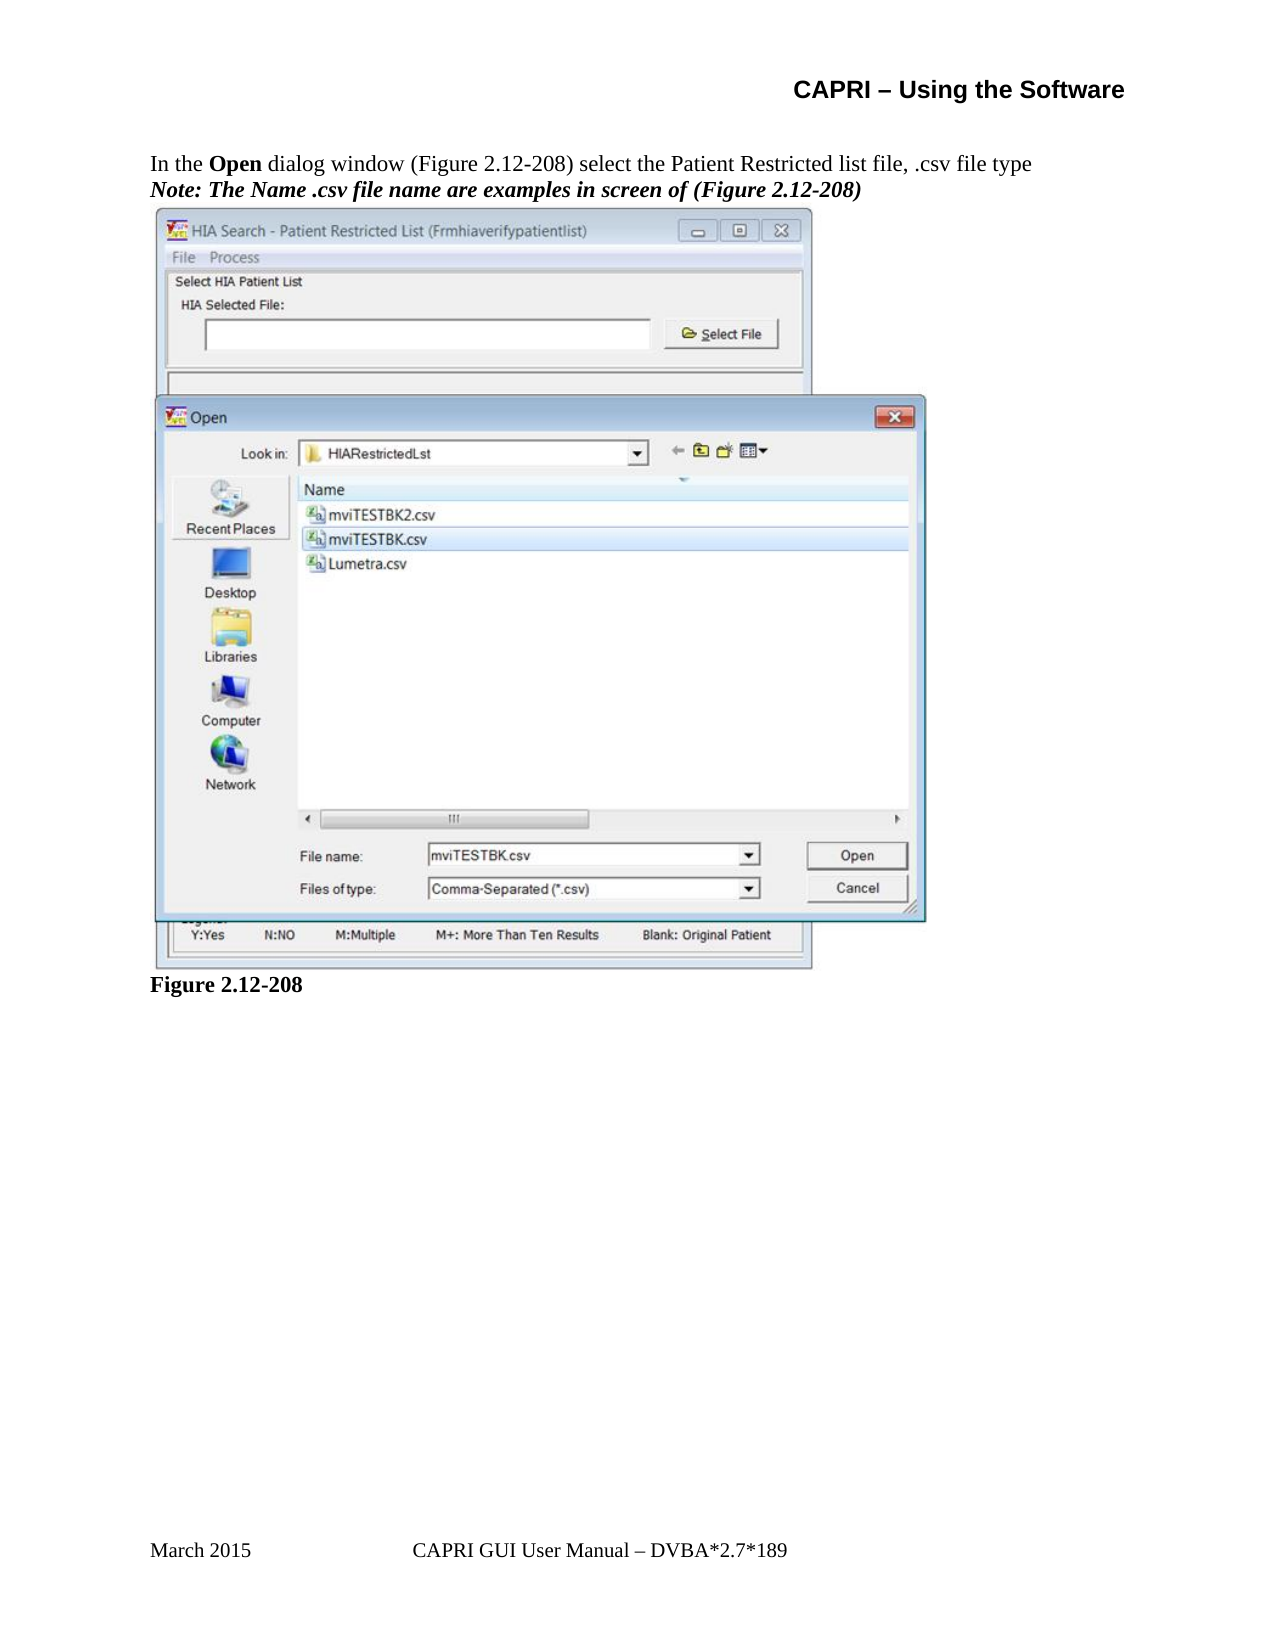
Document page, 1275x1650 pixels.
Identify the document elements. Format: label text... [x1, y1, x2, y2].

picture [150, 202, 928, 972]
